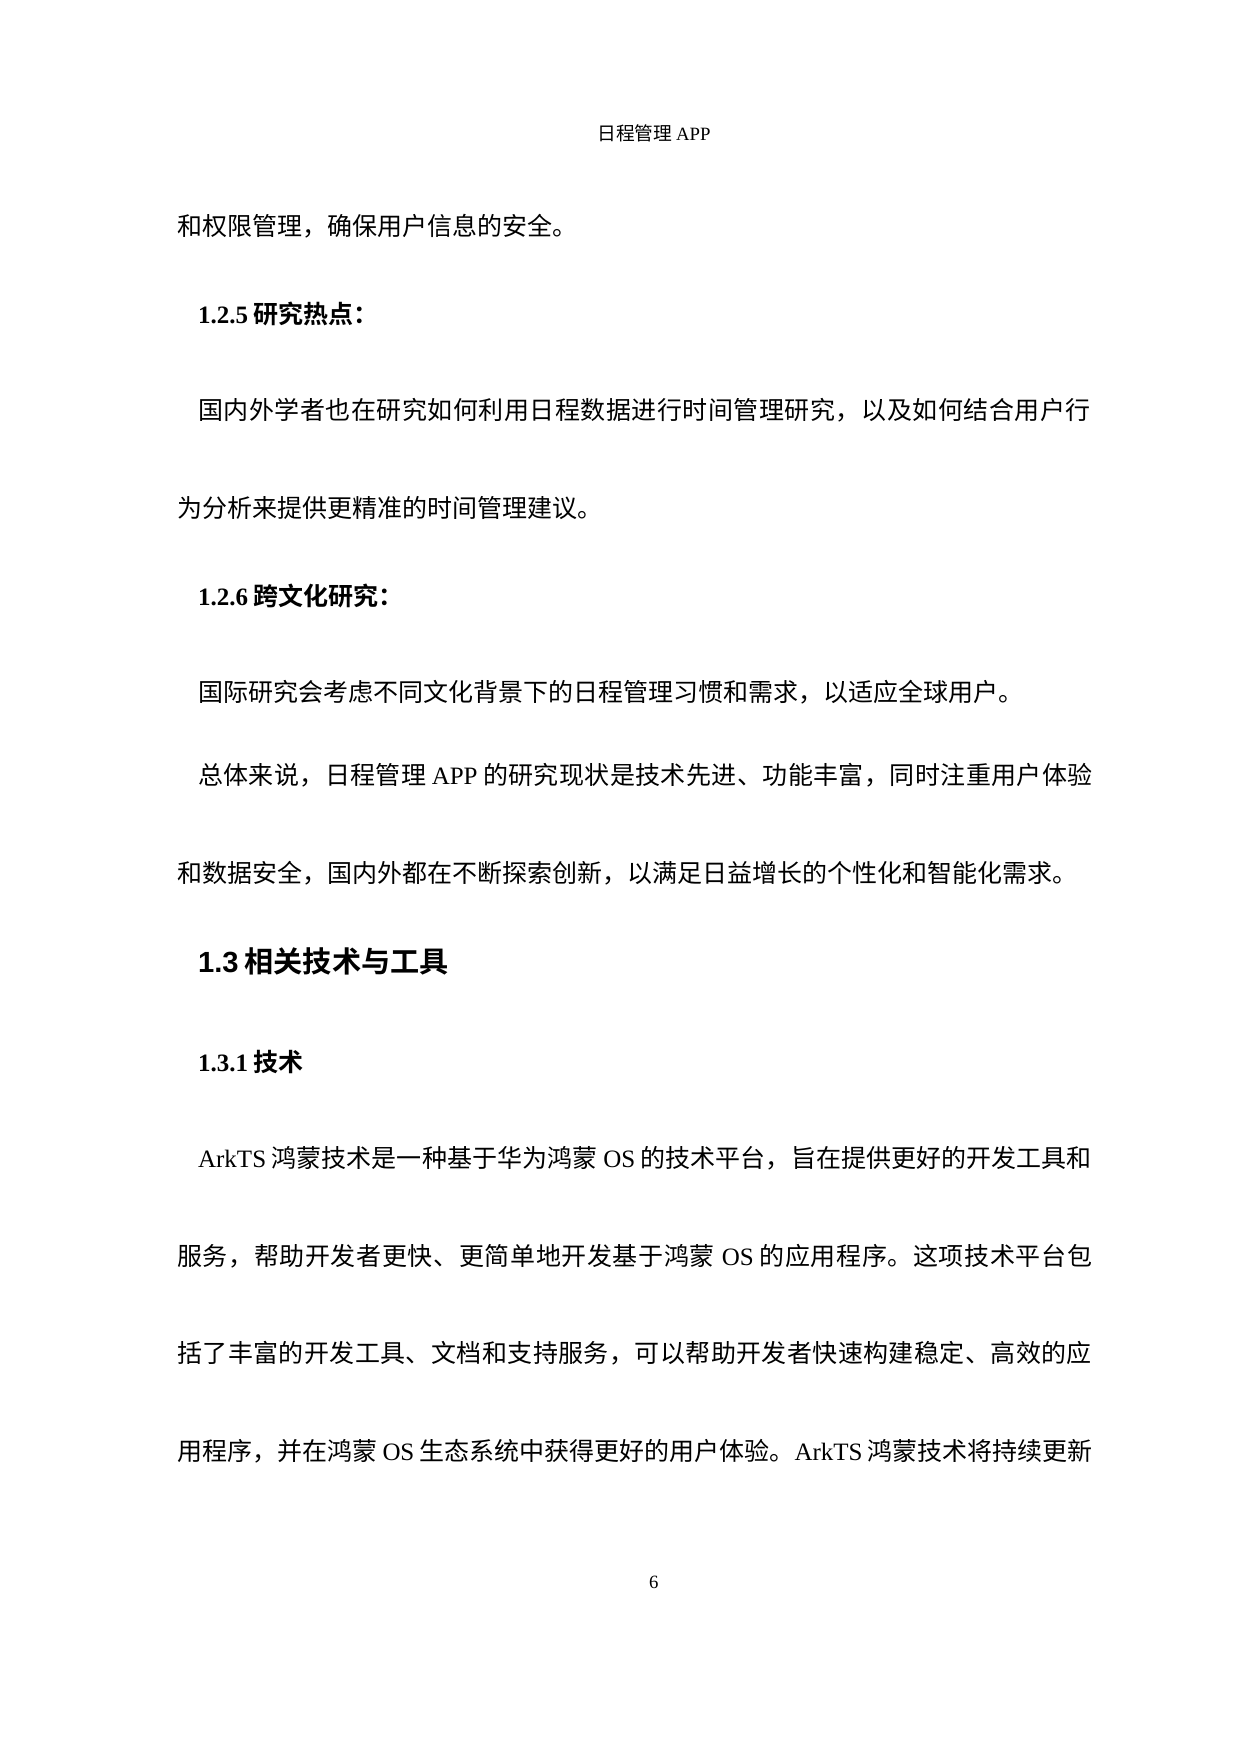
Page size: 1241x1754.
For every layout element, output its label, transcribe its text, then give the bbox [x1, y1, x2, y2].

text 国内外学者也在研究如何利用日程数据进行时间管理研究，以及如何结合用户行为分析来提供更精准的时间管理建议。 [177, 376, 1093, 539]
text 国际研究会考虑不同文化背景下的日程管理习惯和需求，以适应全球用户。 [177, 658, 1093, 723]
subtitle 1.3相关技术与工具 [177, 927, 1093, 992]
text 总体来说，日程管理APP的研究现状是技术先进、功能丰富，同时注重用户体验和数据安全，国内外都在不断探索创新，以满足日益增长的个性化和智能化需求。 [177, 741, 1093, 904]
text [177, 1124, 1093, 1482]
subtitle 1.2.6跨文化研究： [177, 562, 1093, 627]
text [177, 192, 1093, 257]
subtitle 1.3.1技术 [177, 1028, 1093, 1093]
subtitle 1.2.5研究热点： [177, 280, 1093, 345]
